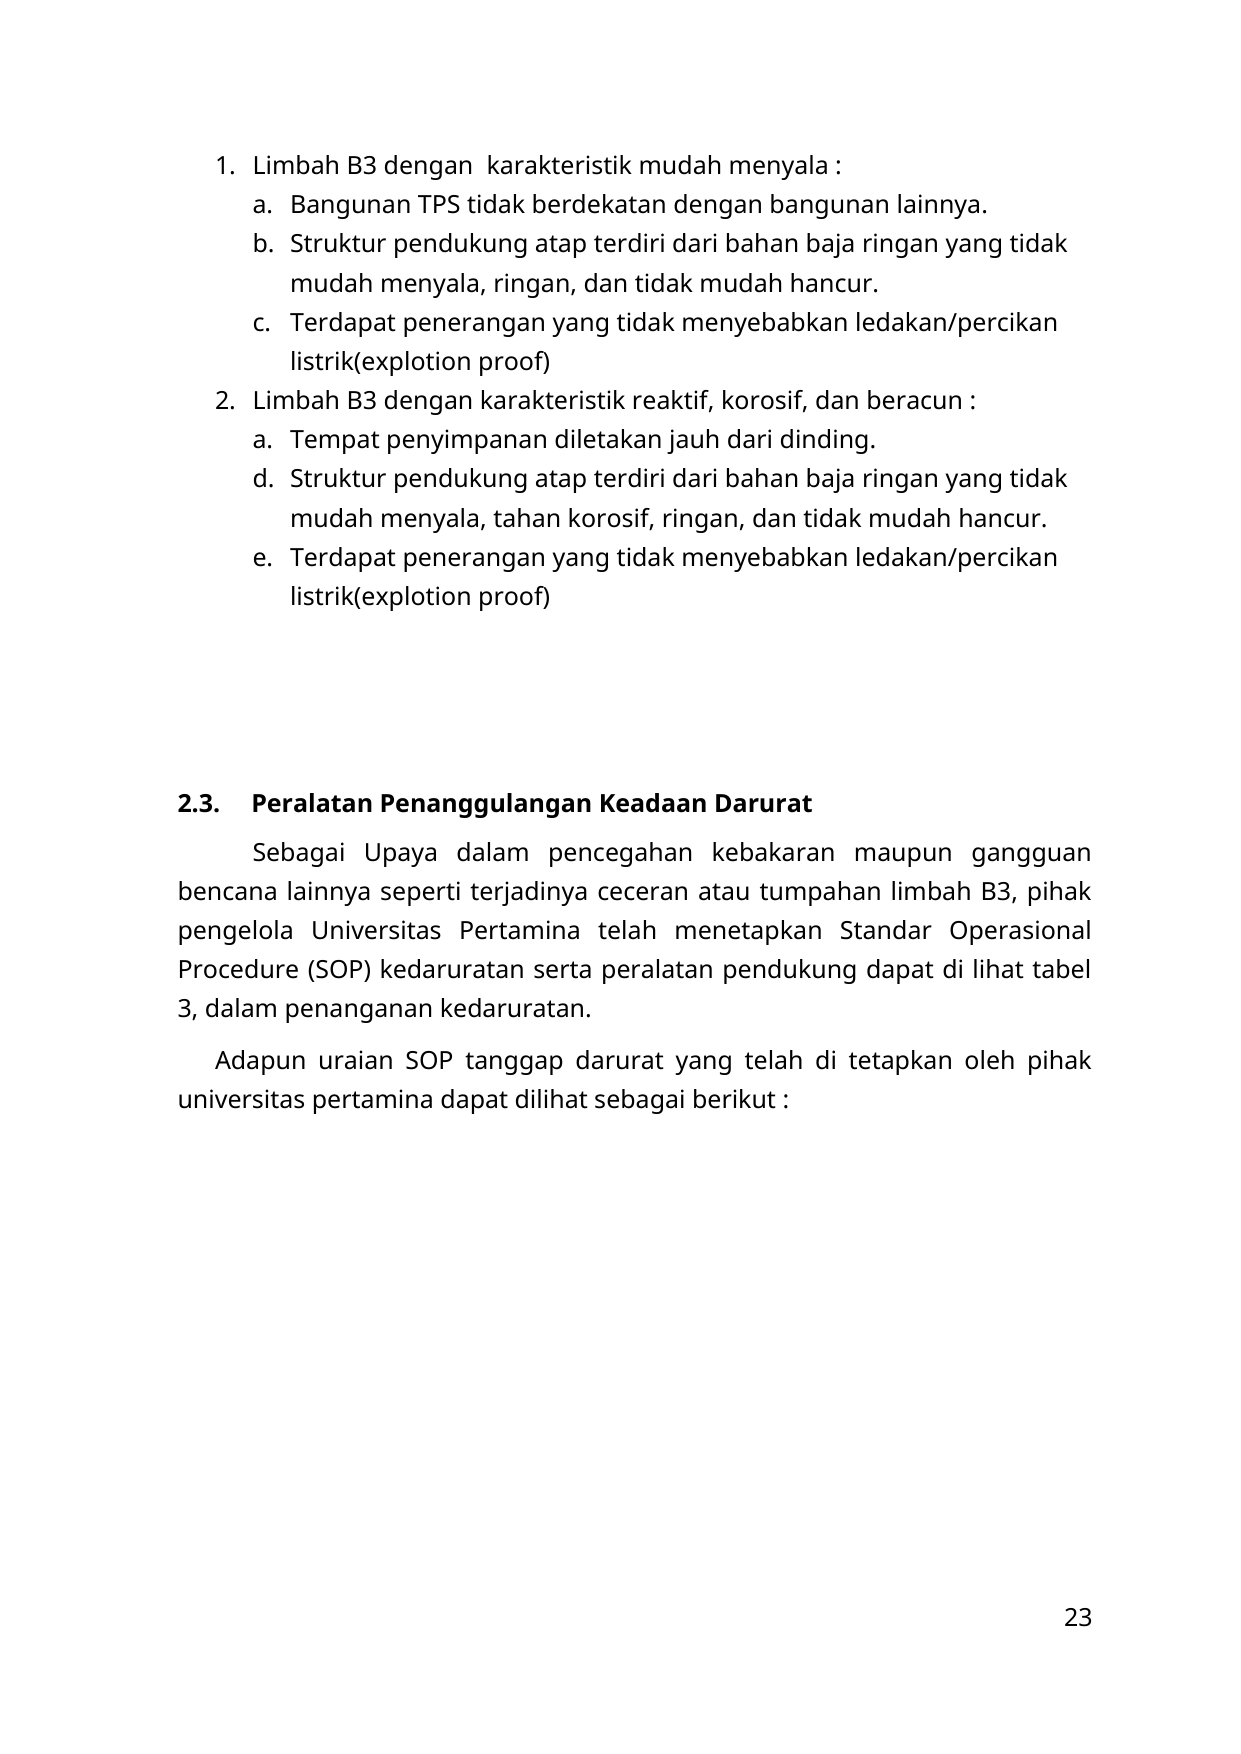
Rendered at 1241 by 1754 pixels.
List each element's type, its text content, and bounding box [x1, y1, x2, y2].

text Adapun uraian SOP tanggap darurat yang telah di tetapkan oleh pihak universitas pertamina dapat dilihat sebagai berikut : [177, 1043, 1092, 1116]
list Struktur pendukung atap terdiri dari bahan baja ringan yang tidak mudah menyala, ringan, dan tidak mudah hancur. [252, 226, 1092, 299]
list Limbah B3 dengan karakteristik reaktif, korosif, dan beracun : [215, 383, 1092, 417]
list Bangunan TPS tidak berdekatan dengan bangunan lainnya. [252, 187, 1092, 221]
list Tempat penyimpanan diletakan jauh dari dinding. [252, 422, 1092, 456]
list Limbah B3 dengan karakteristik mudah menyala : [215, 148, 1092, 182]
subtitle Peralatan Penanggulangan Keadaan Darurat [177, 785, 1092, 819]
text Sebagai Upaya dalam pencegahan kebakaran maupun gangguan bencana lainnya seperti terjadinya ceceran atau tumpahan limbah B3, pihak pengelola Universitas Pertamina telah menetapkan Standar Operasional Procedure (SOP) kedaruratan serta peralatan pendukung dapat di lihat tabel 3, dalam penanganan kedaruratan. [177, 834, 1092, 1025]
list Struktur pendukung atap terdiri dari bahan baja ringan yang tidak mudah menyala, tahan korosif, ringan, dan tidak mudah hancur. [252, 461, 1092, 534]
list Terdapat penerangan yang tidak menyebabkan ledakan/percikan listrik(explotion proof) [252, 539, 1092, 613]
list Terdapat penerangan yang tidak menyebabkan ledakan/percikan listrik(explotion proof) [252, 304, 1092, 378]
